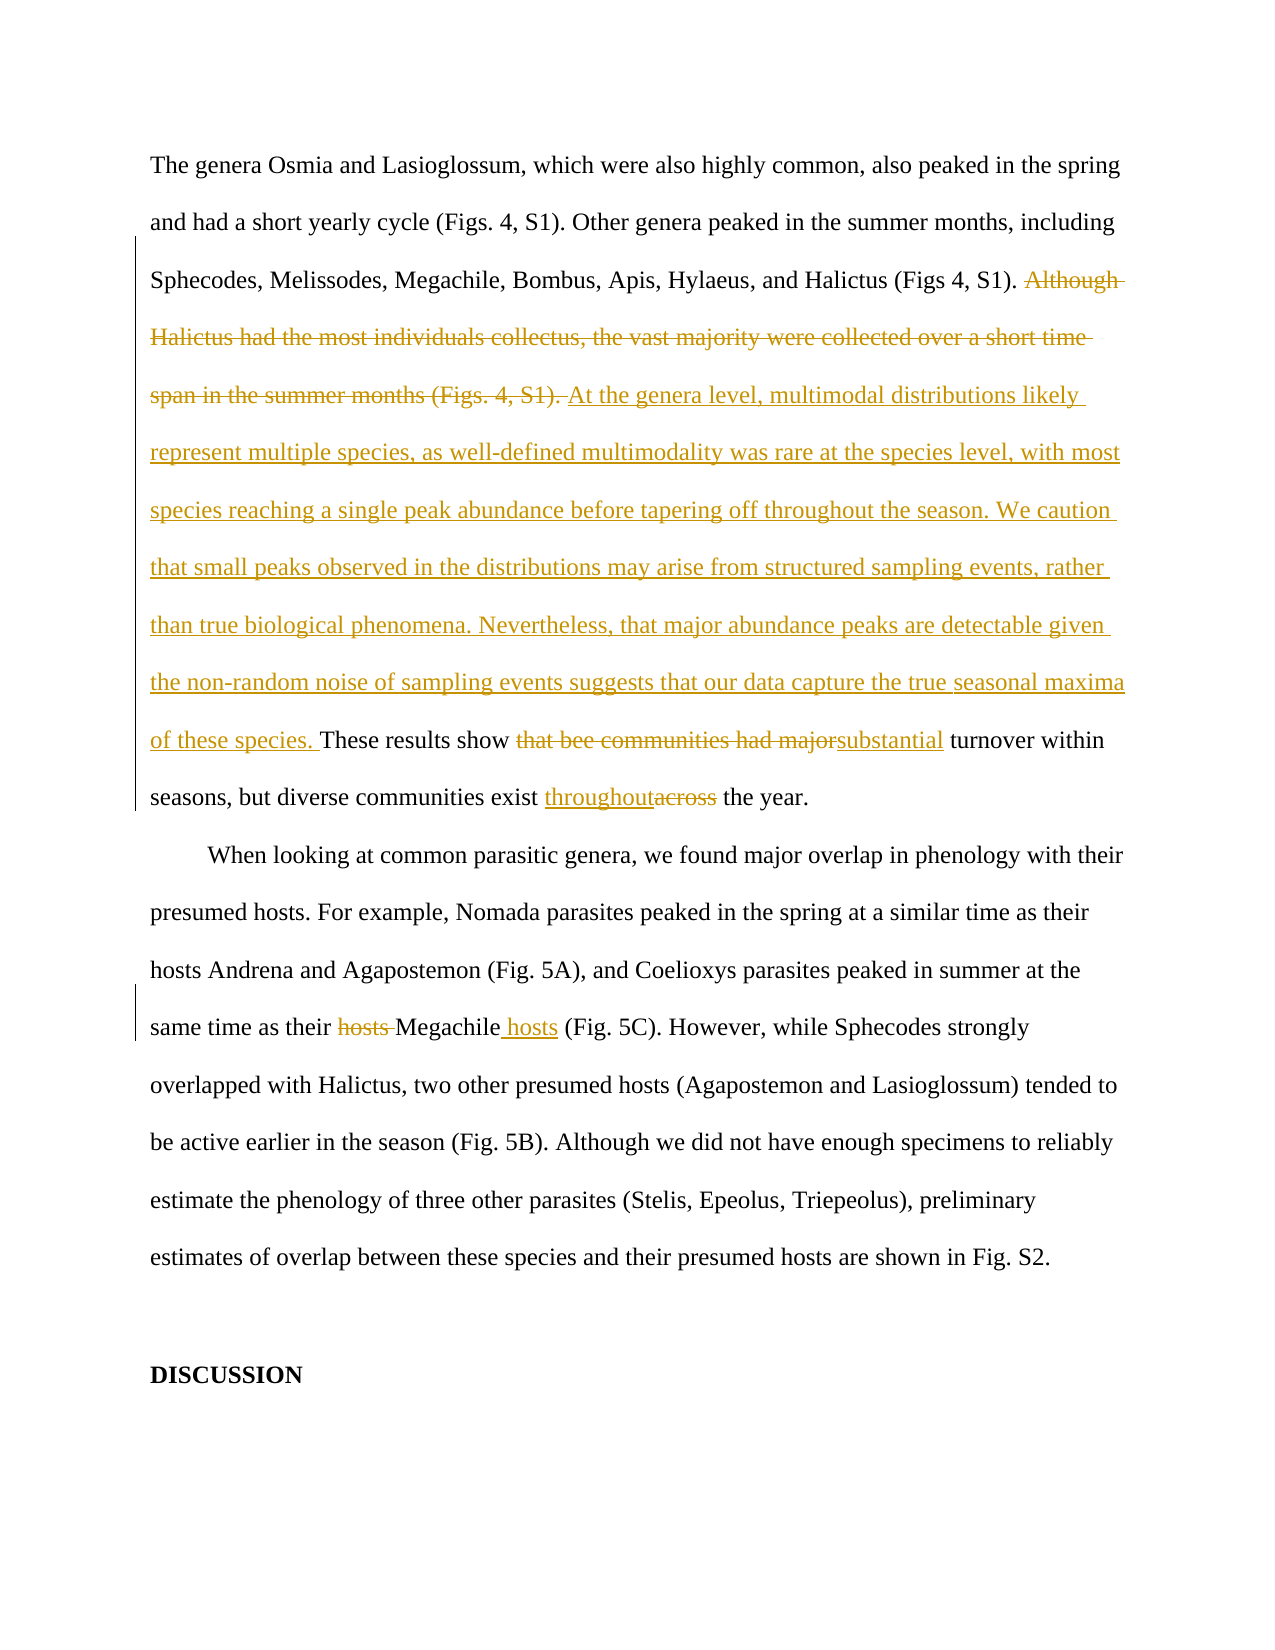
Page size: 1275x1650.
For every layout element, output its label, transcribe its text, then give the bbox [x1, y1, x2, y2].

text DISCUSSION [150, 1360, 1125, 1389]
text When looking at common parasitic genera, we found major overlap in phenology with their presumed hosts. For example, Nomada parasites peaked in the spring at a similar time as their hosts Andrena and Agapostemon (Fig. 5A), and Coelioxys parasites peaked in summer at the same time as their Megachile (Fig. 5C). However, while Sphecodes strongly overlapped with Halictus, two other presumed hosts (Agapostemon and Lasioglossum) tended to be active earlier in the season (Fig. 5B). Although we did not have enough specimens to reliably estimate the phenology of three other parasites (Stelis, Epeolus, Triepeolus), preliminary estimates of overlap between these species and their presumed hosts are shown in Fig. S2. [150, 840, 1125, 1271]
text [150, 150, 1125, 692]
